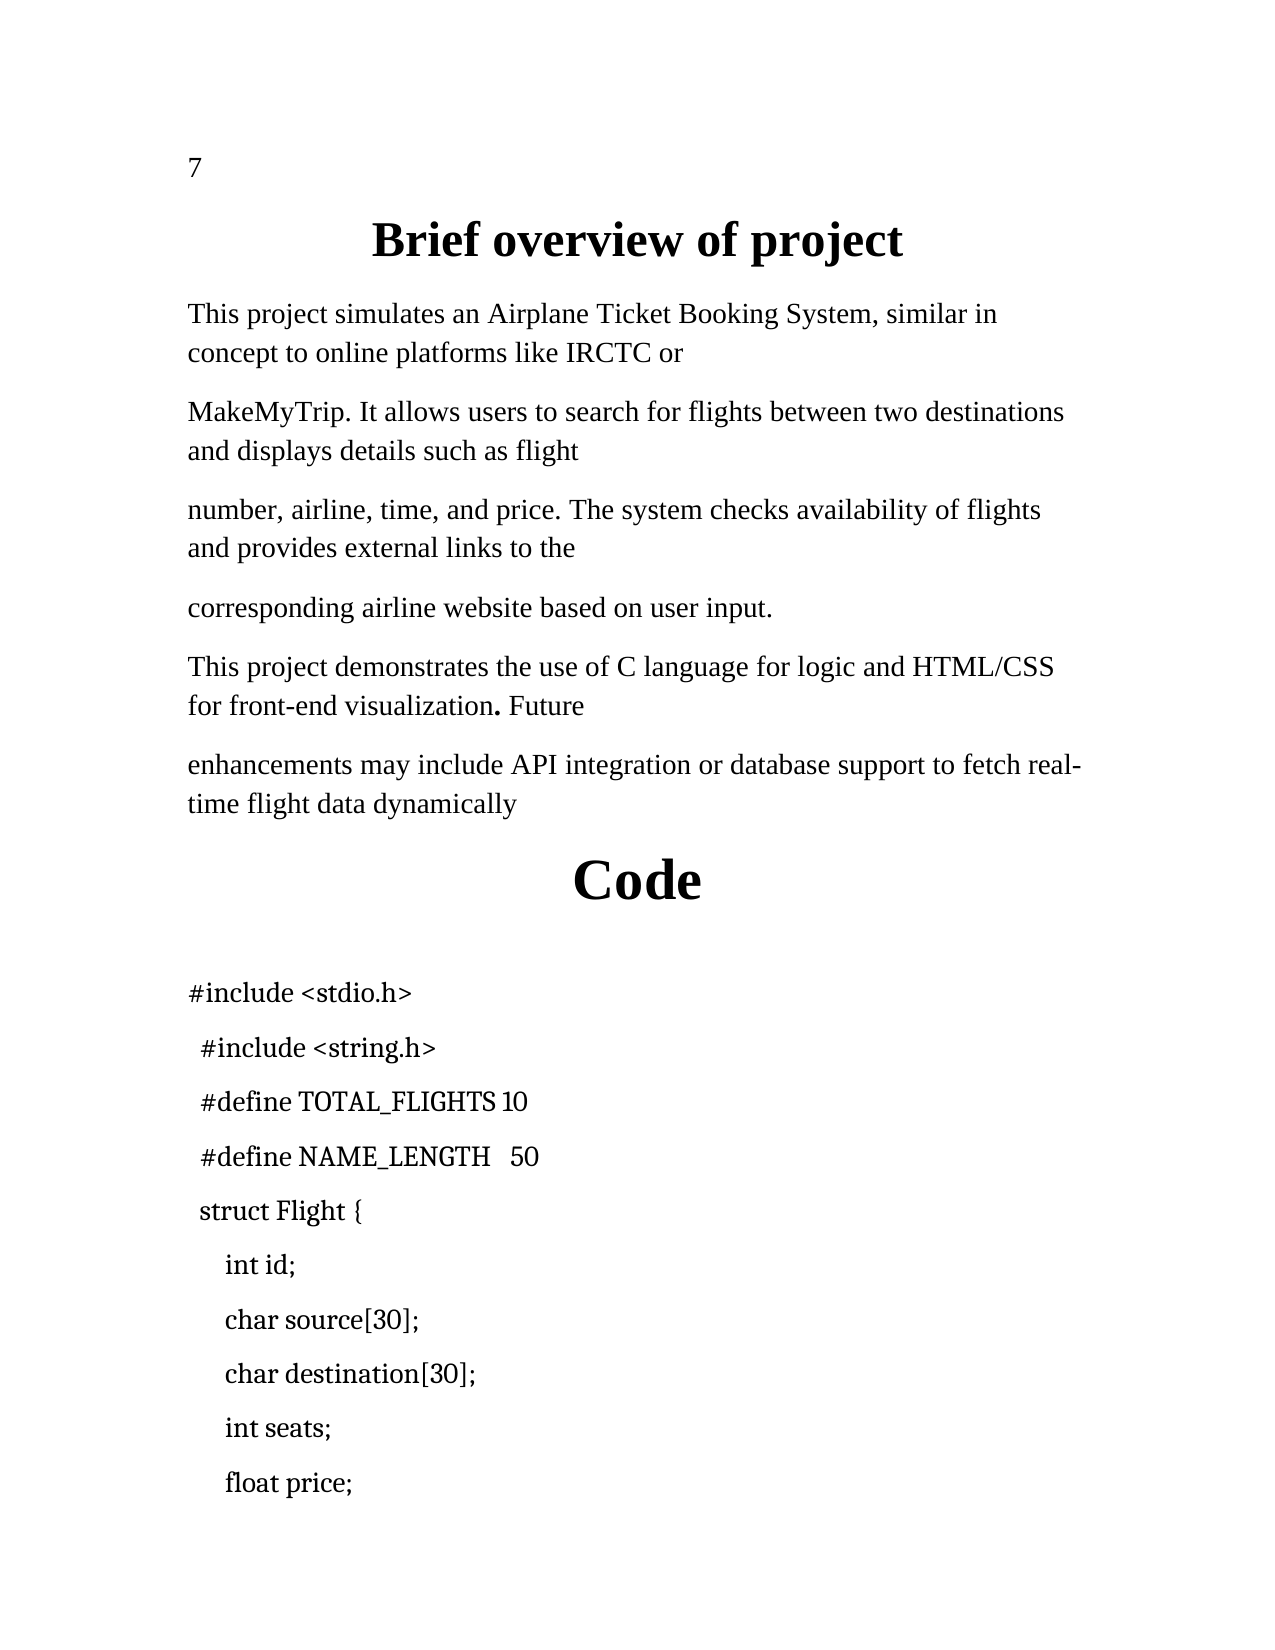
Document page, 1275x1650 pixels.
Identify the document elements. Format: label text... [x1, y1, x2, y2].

text MakeMyTrip. It allows users to search for flights between two destinations and displays details such as flight [187, 394, 1087, 466]
text 7 [187, 150, 1087, 183]
text int id; [187, 1248, 1087, 1282]
text #define NAME_LENGTH 50 [187, 1140, 1087, 1173]
text This project demonstrates the use of C language for logic and HTML/CSS for front-end visualization. Future [187, 649, 1087, 721]
text Brief overview of project [187, 209, 1087, 267]
text #define TOTAL_FLIGHTS 10 [187, 1085, 1087, 1119]
text #include <string.h> [187, 1031, 1087, 1064]
text struct Flight { [187, 1194, 1087, 1228]
text Code [187, 845, 1087, 912]
text char destination[30]; [187, 1357, 1087, 1391]
text enhancements may include API integration or database support to fetch real-time flight data dynamically [187, 747, 1087, 819]
text #include <stdio.h> [187, 943, 1087, 1010]
text corresponding airline website based on user input. [187, 590, 1087, 623]
text int seats; [187, 1412, 1087, 1445]
text char source[30]; [187, 1303, 1087, 1336]
text float price; [187, 1466, 1087, 1499]
text number, airline, time, and price. The system checks availability of flights and provides external links to the [187, 492, 1087, 564]
text This project simulates an Airplane Ticket Booking System, similar in concept to online platforms like IRCTC or [187, 296, 1087, 368]
